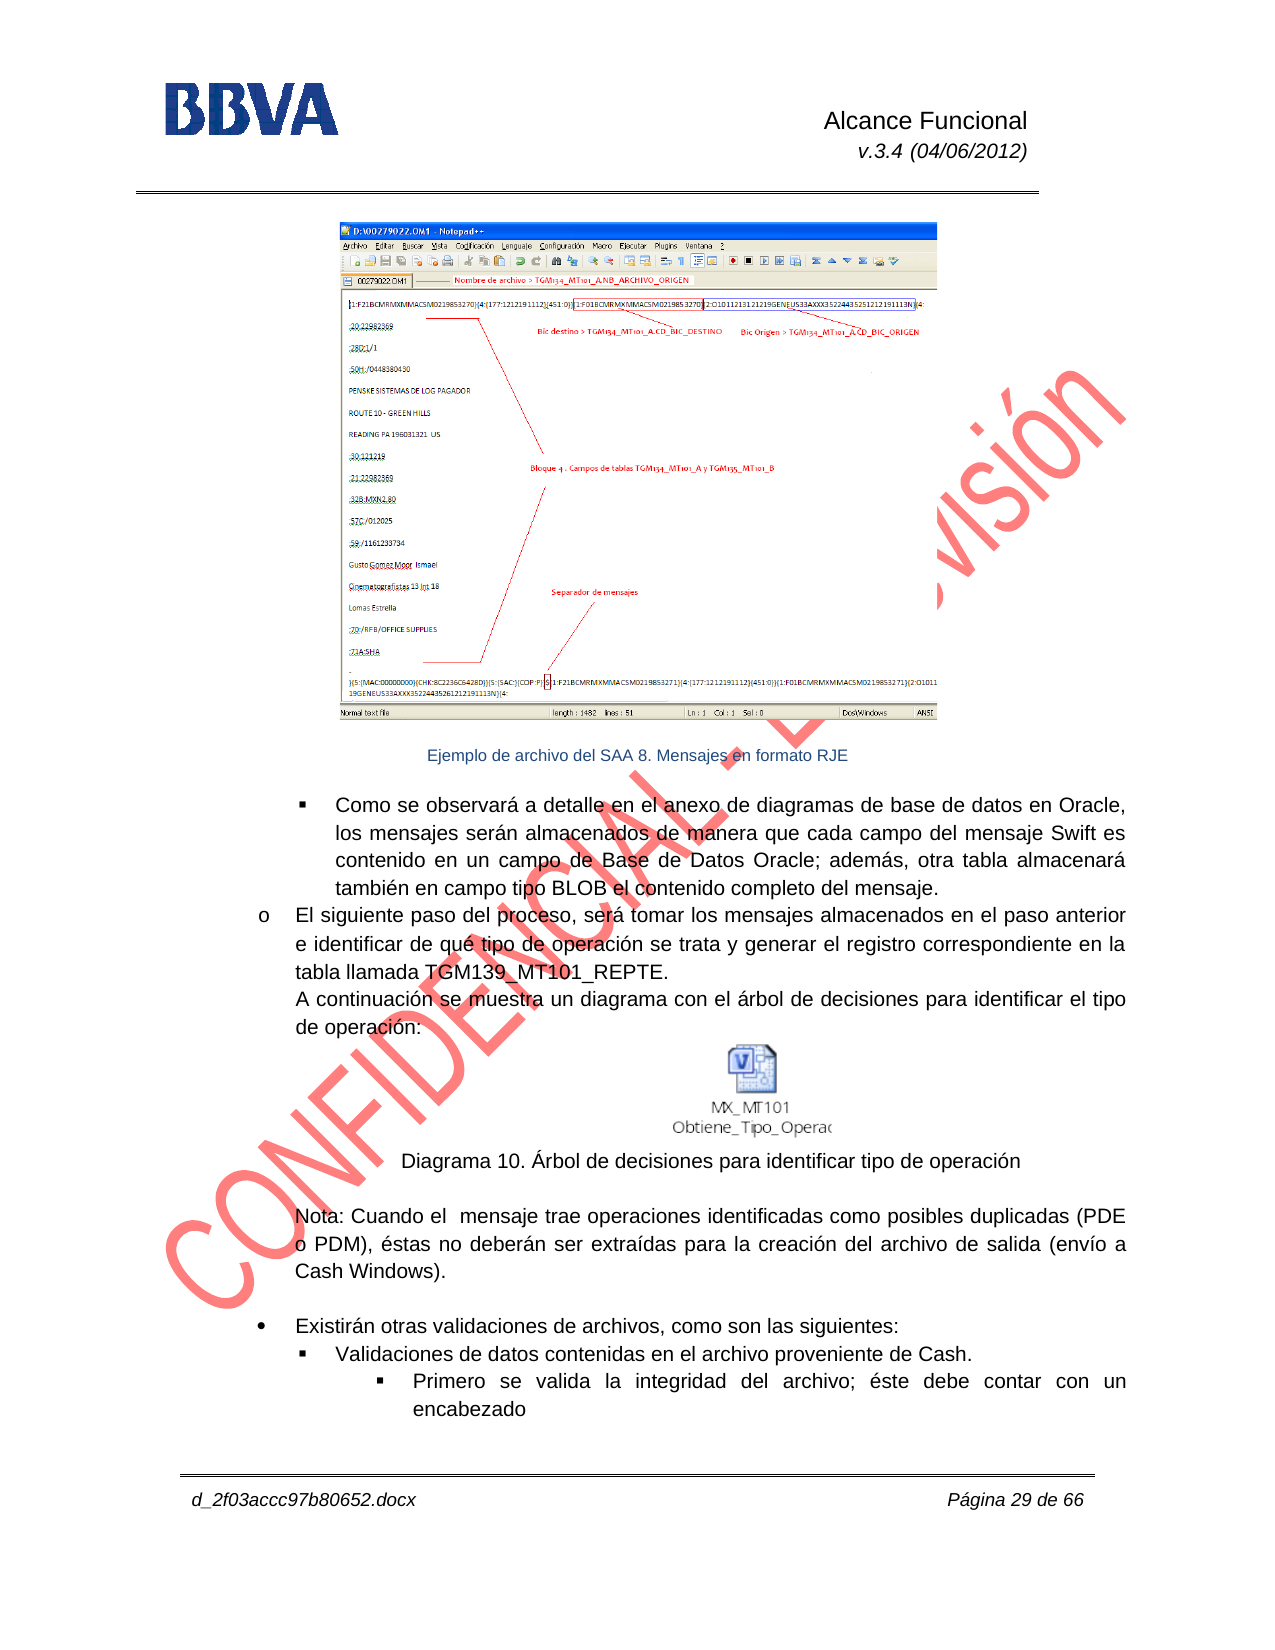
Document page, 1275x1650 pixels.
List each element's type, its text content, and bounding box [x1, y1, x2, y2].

list Como se observará a detalle en el anexo de diagramas de base de datos en Oracle, los mensajes serán almacenados de manera que cada campo del mensaje Swift es contenido en un campo de Base de Datos Oracle; además, otra tabla almacenará también en campo tipo BLOB el contenido completo del mensaje. [298, 793, 1127, 899]
list Existirán otras validaciones de archivos, como son las siguientes: [258, 1314, 1127, 1338]
list Nota: Cuando el mensaje trae operaciones identificadas como posibles duplicadas (PDE o PDM), éstas no deberán ser extraídas para la creación del archivo de salida (envío a Cash Windows). [294, 1204, 1127, 1283]
list Primero se valida la integridad del archivo; éste debe contar con un encabezado [375, 1369, 1127, 1421]
text Ejemplo de archivo del SAA 8. Mensajes en formato RJE [148, 740, 1127, 765]
list Validaciones de datos contenidas en el archivo proveniente de Cash. [298, 1341, 1127, 1366]
list El siguiente paso del proceso, será tomar los mensajes almacenados en el paso anterior e identificar de qué tipo de operación se trata y generar el registro correspondiente en la tabla llamada TGM139_MT101_REPTE. [258, 903, 1127, 984]
picture [165, 83, 339, 135]
picture [339, 222, 938, 720]
list Diagrama 10. Árbol de decisiones para identificar tipo de operación [221, 1149, 1127, 1173]
list A continuación se muestra un diagrama con el árbol de decisiones para identificar el tipo de operación: [295, 987, 1127, 1039]
